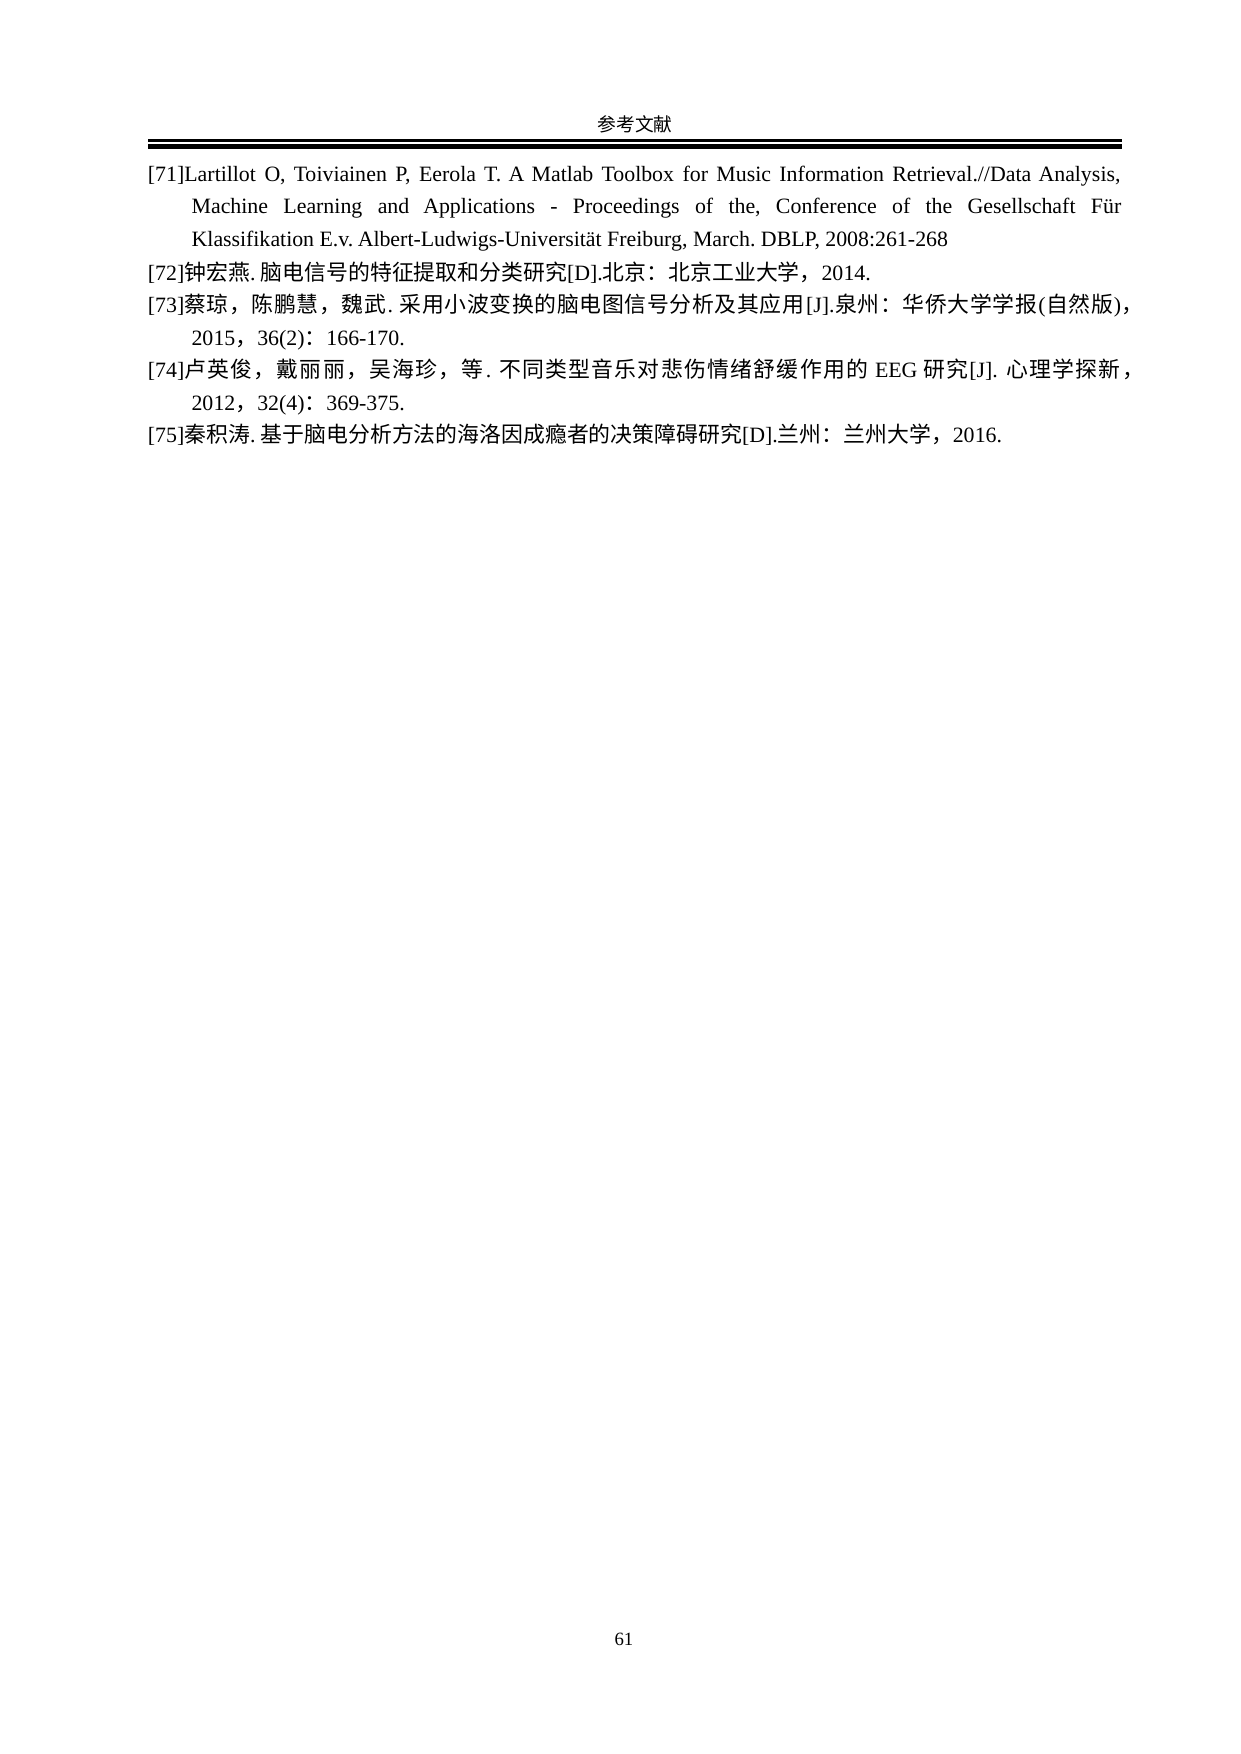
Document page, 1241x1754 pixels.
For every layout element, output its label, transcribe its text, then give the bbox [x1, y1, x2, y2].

list 蔡琼，陈鹏慧，魏武. 采用小波变换的脑电图信号分析及其应用[J].泉州：华侨大学学报(自然版)，2015，36(2)：166-170. [148, 287, 1122, 352]
list 卢英俊，戴丽丽，吴海珍，等. 不同类型音乐对悲伤情绪舒缓作用的EEG研究[J]. 心理学探新，2012，32(4)：369-375. [148, 352, 1122, 417]
list 钟宏燕. 脑电信号的特征提取和分类研究[D].北京：北京工业大学，2014. [148, 254, 1122, 287]
list 秦积涛. 基于脑电分析方法的海洛因成瘾者的决策障碍研究[D].兰州：兰州大学，2016. [148, 417, 1122, 449]
list Lartillot O, Toiviainen P, Eerola T. A Matlab Toolbox for Music Information Retrieval.//Data Analysis, Machine Learning and Applications - Proceedings of the, Conference of the Gesellschaft Für Klassifikation E.v. Albert-Ludwigs-Universität Freiburg, March. DBLP, 2008:261-268 [148, 157, 1122, 254]
